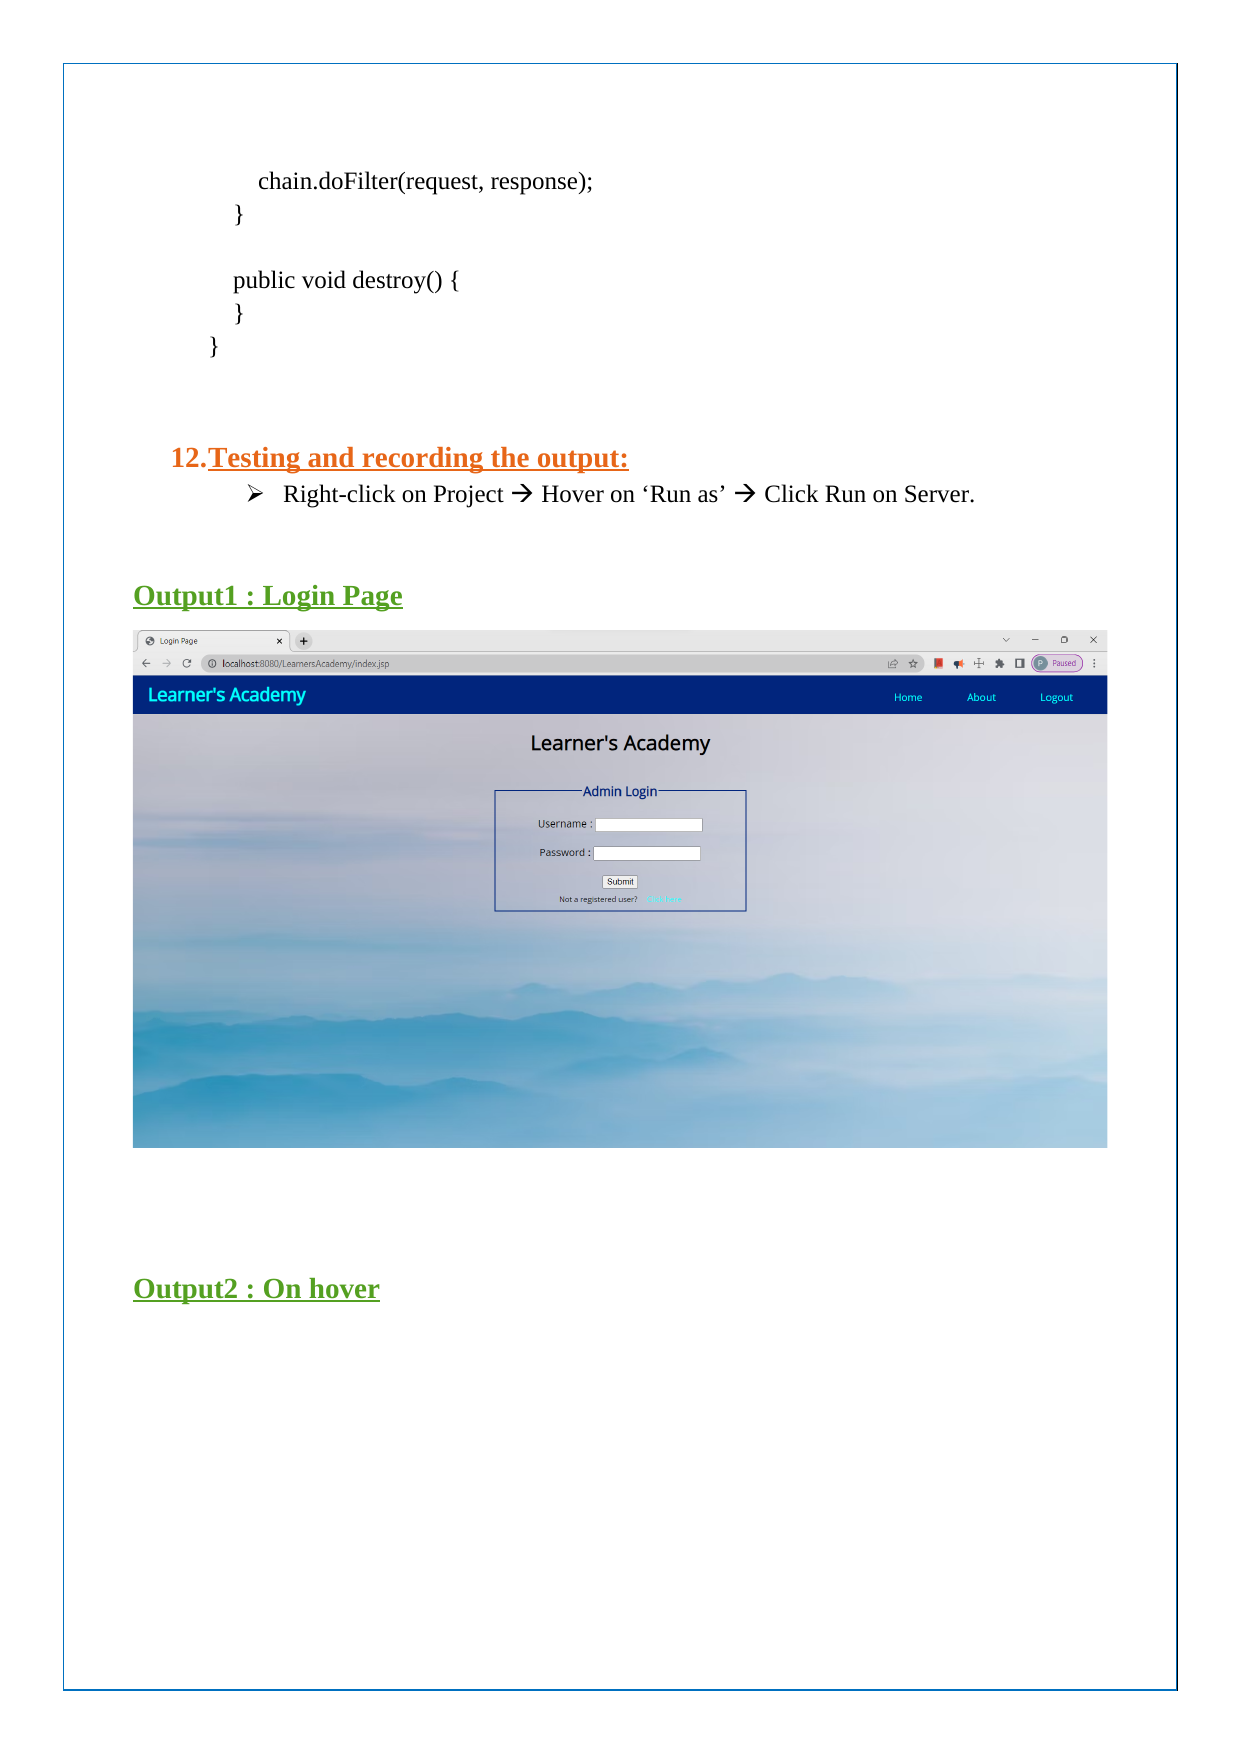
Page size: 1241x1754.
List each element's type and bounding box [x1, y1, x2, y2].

picture [132, 630, 1108, 1148]
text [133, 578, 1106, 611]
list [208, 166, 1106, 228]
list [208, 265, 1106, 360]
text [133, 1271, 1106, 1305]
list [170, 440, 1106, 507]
